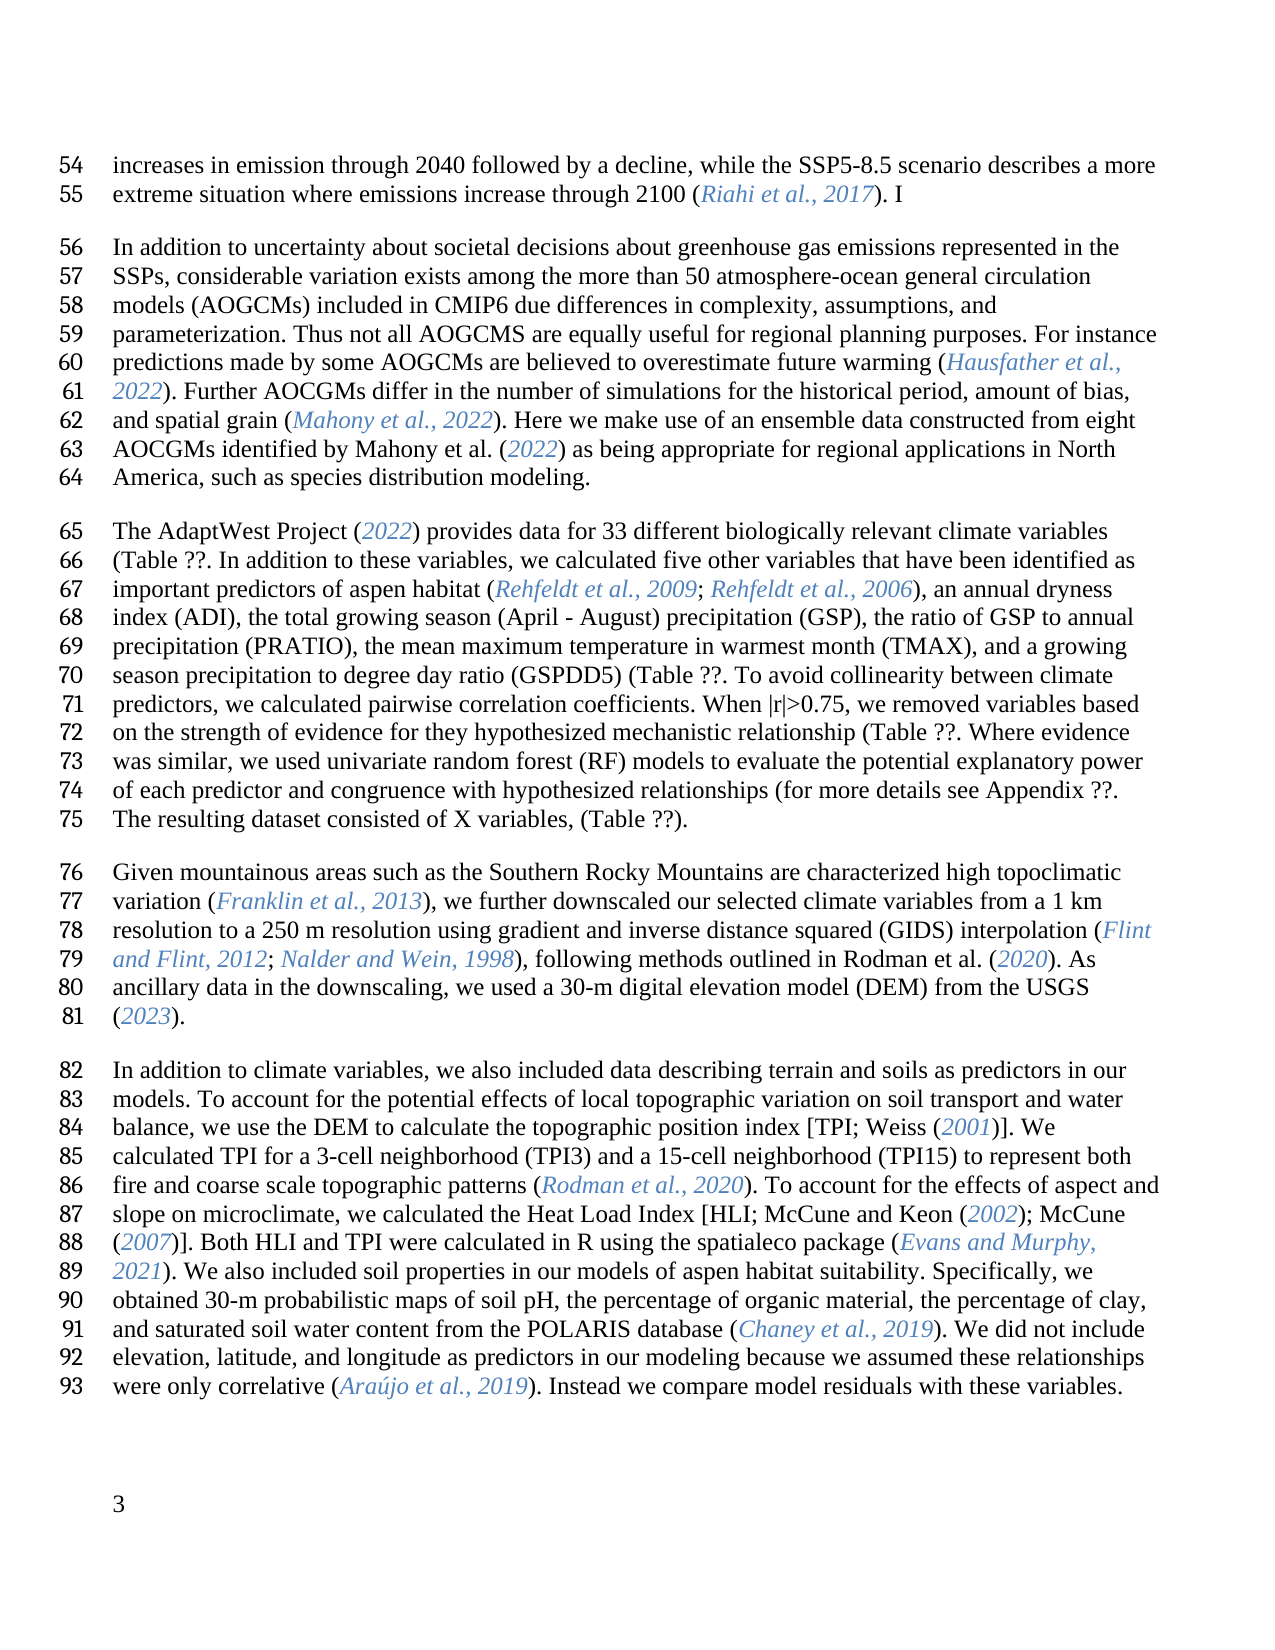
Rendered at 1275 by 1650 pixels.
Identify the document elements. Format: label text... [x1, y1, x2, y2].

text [112, 150, 1162, 207]
text In addition to climate variables, we also included data describing terrain and soils as predictors in our models. To account for the potential effects of local topographic variation on soil transport and water balance, we use the DEM to calculate the topographic position index [TPI; Weiss (2001)]. We calculated TPI for a 3-cell neighborhood (TPI3) and a 15-cell neighborhood (TPI15) to represent both fire and coarse scale topographic patterns (Rodman et al., 2020). To account for the effects of aspect and slope on microclimate, we calculated the Heat Load Index [HLI; McCune and Keon (2002); McCune (2007)]. Both HLI and TPI were calculated in R using the spatialeco package (Evans and Murphy, 2021). We also included soil properties in our models of aspen habitat suitability. Specifically, we obtained 30-m probabilistic maps of soil pH, the percentage of organic material, the percentage of clay, and saturated soil water content from the POLARIS database (Chaney et al., 2019). We did not include elevation, latitude, and longitude as predictors in our modeling because we assumed these relationships were only correlative (Araújo et al., 2019). Instead we compare model residuals with these variables. [112, 1055, 1162, 1400]
text Given mountainous areas such as the Southern Rocky Mountains are characterized high topoclimatic variation (Franklin et al., 2013), we further downscaled our selected climate variables from a 1 km resolution to a 250 m resolution using gradient and inverse distance squared (GIDS) interpolation (Flint and Flint, 2012; Nalder and Wein, 1998), following methods outlined in Rodman et al. (2020). As ancillary data in the downscaling, we used a 30-m digital elevation model (DEM) from the USGS (2023). [112, 857, 1162, 1030]
text The AdaptWest Project (2022) provides data for 33 different biologically relevant climate variables (Table ??. In addition to these variables, we calculated five other variables that have been identified as important predictors of aspen habitat (Rehfeldt et al., 2009; Rehfeldt et al., 2006), an annual dryness index (ADI), the total growing season (April - August) precipitation (GSP), the ratio of GSP to annual precipitation (PRATIO), the mean maximum temperature in warmest month (TMAX), and a growing season precipitation to degree day ratio (GSPDD5) (Table ??. To avoid collinearity between climate predictors, we calculated pairwise correlation coefficients. When |r|>0.75, we removed variables based on the strength of evidence for they hypothesized mechanistic relationship (Table ??. Where evidence was similar, we used univariate random forest (RF) models to evaluate the potential explanatory power of each predictor and congruence with hypothesized relationships (for more details see Appendix ??. The resulting dataset consisted of X variables, (Table ??). [112, 516, 1162, 832]
text In addition to uncertainty about societal decisions about greenhouse gas emissions represented in the SSPs, considerable variation exists among the more than 50 atmosphere-ocean general circulation models (AOGCMs) included in CMIP6 due differences in complexity, assumptions, and parameterization. Thus not all AOGCMS are equally useful for regional planning purposes. For instance predictions made by some AOGCMs are believed to overestimate future warming (Hausfather et al., 2022). Further AOCGMs differ in the number of simulations for the historical period, amount of bias, and spatial grain (Mahony et al., 2022). Here we make use of an ensemble data constructed from eight AOCGMs identified by Mahony et al. (2022) as being appropriate for regional applications in North America, such as species distribution modeling. [112, 232, 1162, 491]
